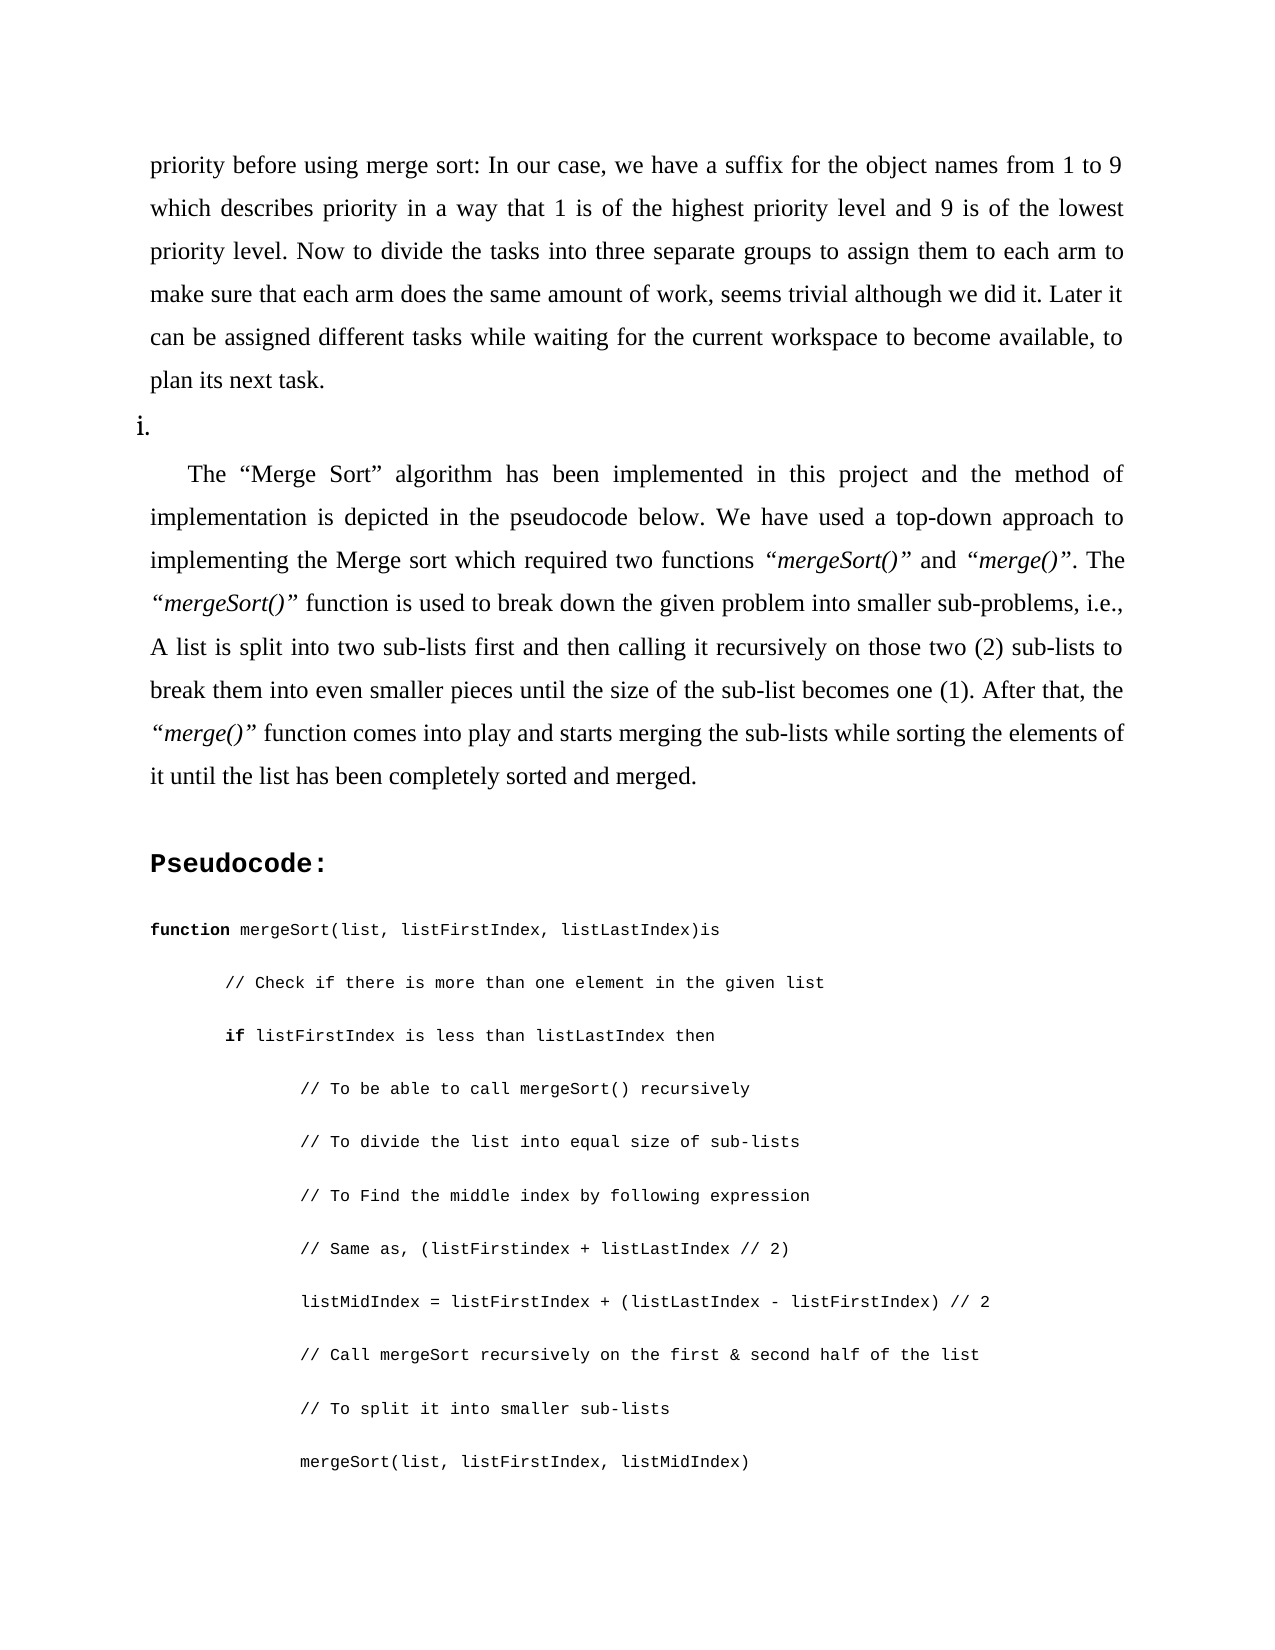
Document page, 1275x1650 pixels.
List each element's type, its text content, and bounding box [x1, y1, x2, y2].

text // Check if there is more than one element in the given list [150, 974, 1125, 993]
text // To Find the middle index by following expression [150, 1187, 1125, 1206]
text // Same as, (listFirstindex + listLastIndex // 2) [150, 1241, 1125, 1259]
text The “Merge Sort” algorithm has been implemented in this project and the method of implementation is depicted in the pseudocode below. We have used a top-down approach to implementing the Merge sort which required two functions “mergeSort()” and “merge()”. The “mergeSort()” function is used to break down the given problem into smaller sub-problems, i.e., A list is split into two sub-lists first and then calling it recursively on those two (2) sub-lists to break them into even smaller pieces until the size of the sub-list becomes one (1). After that, the “merge()” function comes into play and starts merging the sub-lists while sorting the elements of it until the list has been completely sorted and merged. [150, 459, 1125, 790]
text mergeSort(list, listFirstIndex, listMidIndex) [150, 1453, 1125, 1472]
text Pseudocode: [150, 850, 1125, 881]
text // Call mergeSort recursively on the first & second half of the list [150, 1347, 1125, 1366]
text listMidIndex = listFirstIndex + (listLastIndex - listFirstIndex) // 2 [150, 1294, 1125, 1313]
text // To split it into smaller sub-lists [150, 1400, 1125, 1419]
text // To be able to call mergeSort() recursively [150, 1081, 1125, 1100]
text if listFirstIndex is less than listLastIndex then [150, 1028, 1125, 1046]
text function mergeSort(list, listFirstIndex, listLastIndex)is [150, 921, 1125, 940]
text // To divide the list into equal size of sub-lists [150, 1134, 1125, 1153]
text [150, 150, 1125, 394]
